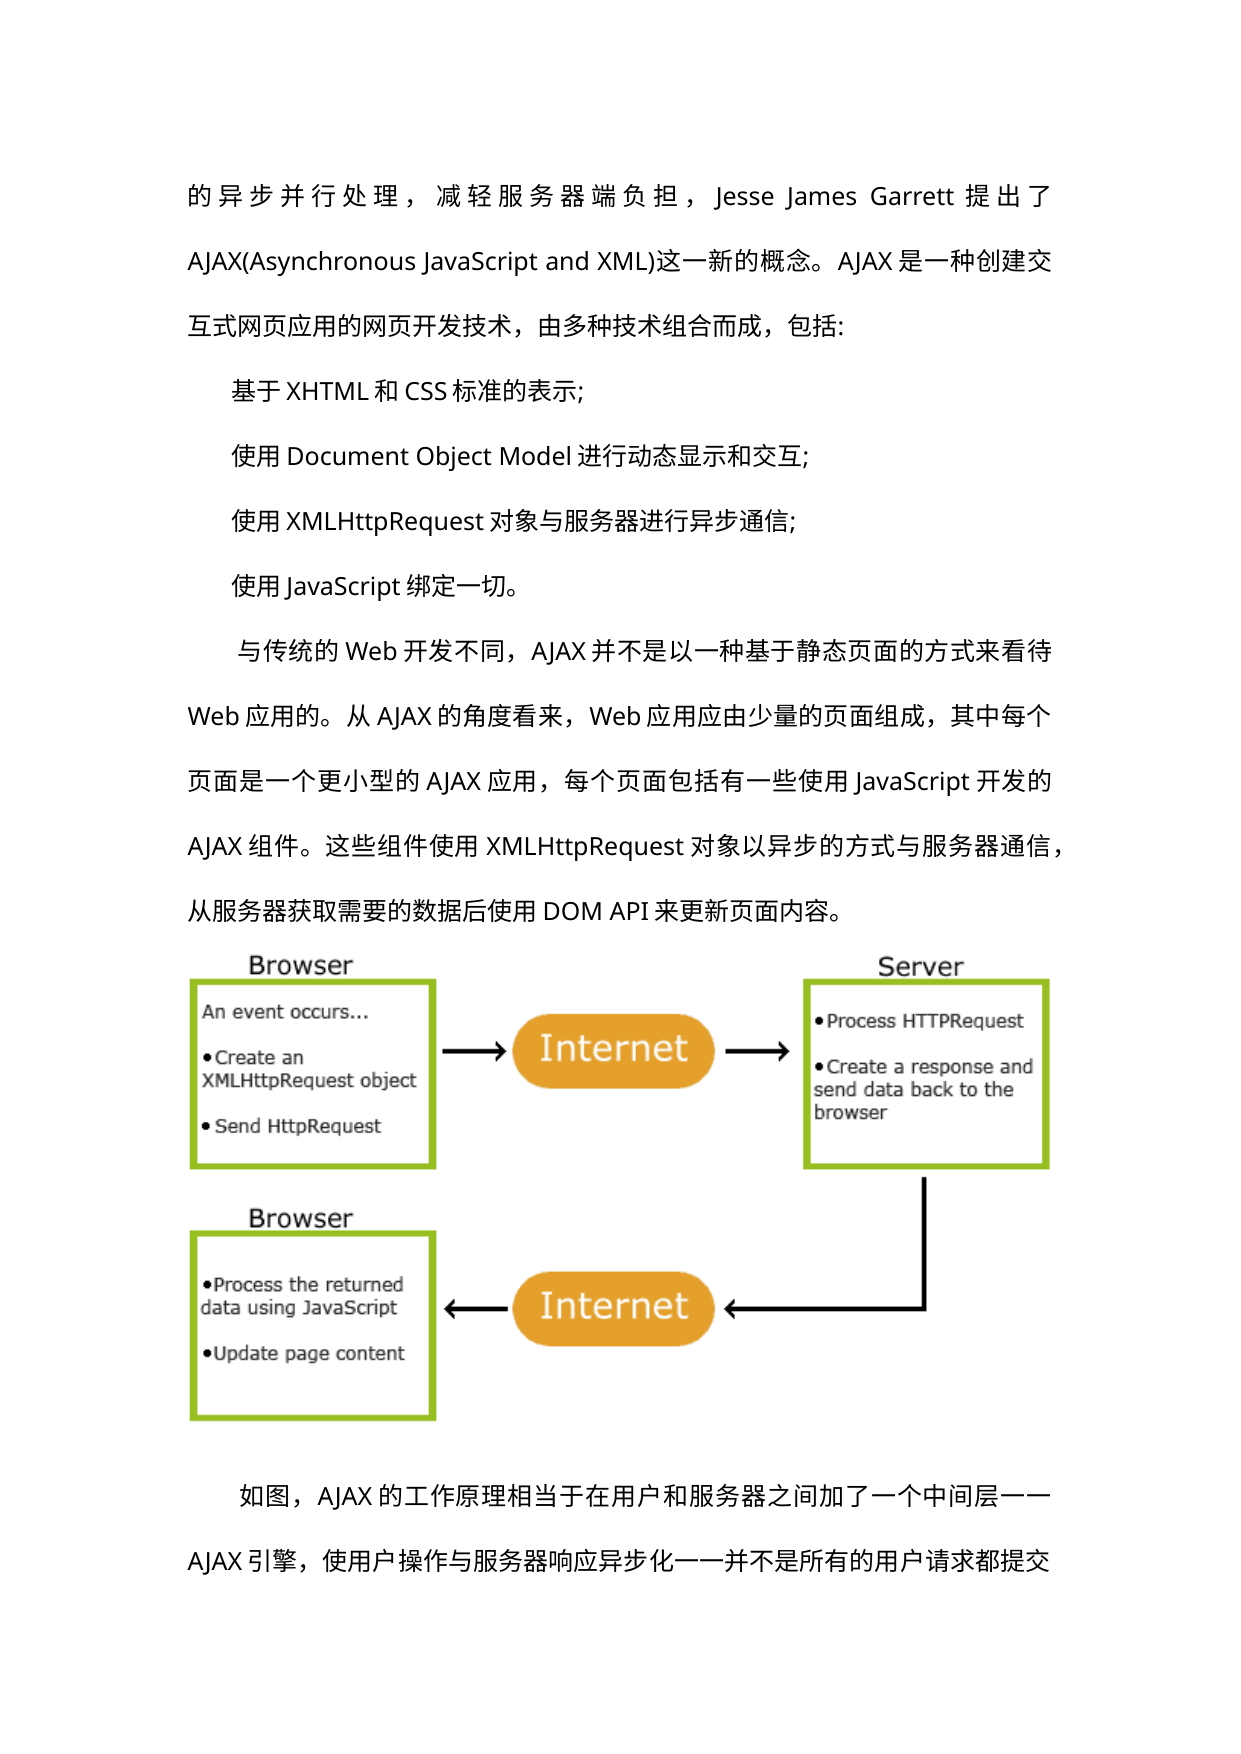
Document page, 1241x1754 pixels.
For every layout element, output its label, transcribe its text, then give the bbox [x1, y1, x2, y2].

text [187, 162, 1053, 357]
text 使用XMLHttpRequest对象与服务器进行异步通信; [187, 487, 1053, 552]
picture [187, 942, 1053, 1435]
text 基于XHTML和CSS标准的表示; [187, 357, 1053, 422]
text 使用JavaScript绑定一切。 [187, 552, 1053, 617]
text 使用Document Object Model进行动态显示和交互; [187, 422, 1053, 487]
text 与传统的Web开发不同，AJAX并不是以一种基于静态页面的方式来看待Web应用的。从AJAX的角度看来，Web应用应由少量的页面组成，其中每个页面是一个更小型的AJAX应用，每个页面包括有一些使用JavaScript开发的AJAX组件。这些组件使用XMLHttpRequest对象以异步的方式与服务器通信，从服务器获取需要的数据后使用DOM API来更新页面内容。 [187, 617, 1053, 942]
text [187, 1462, 1053, 1592]
